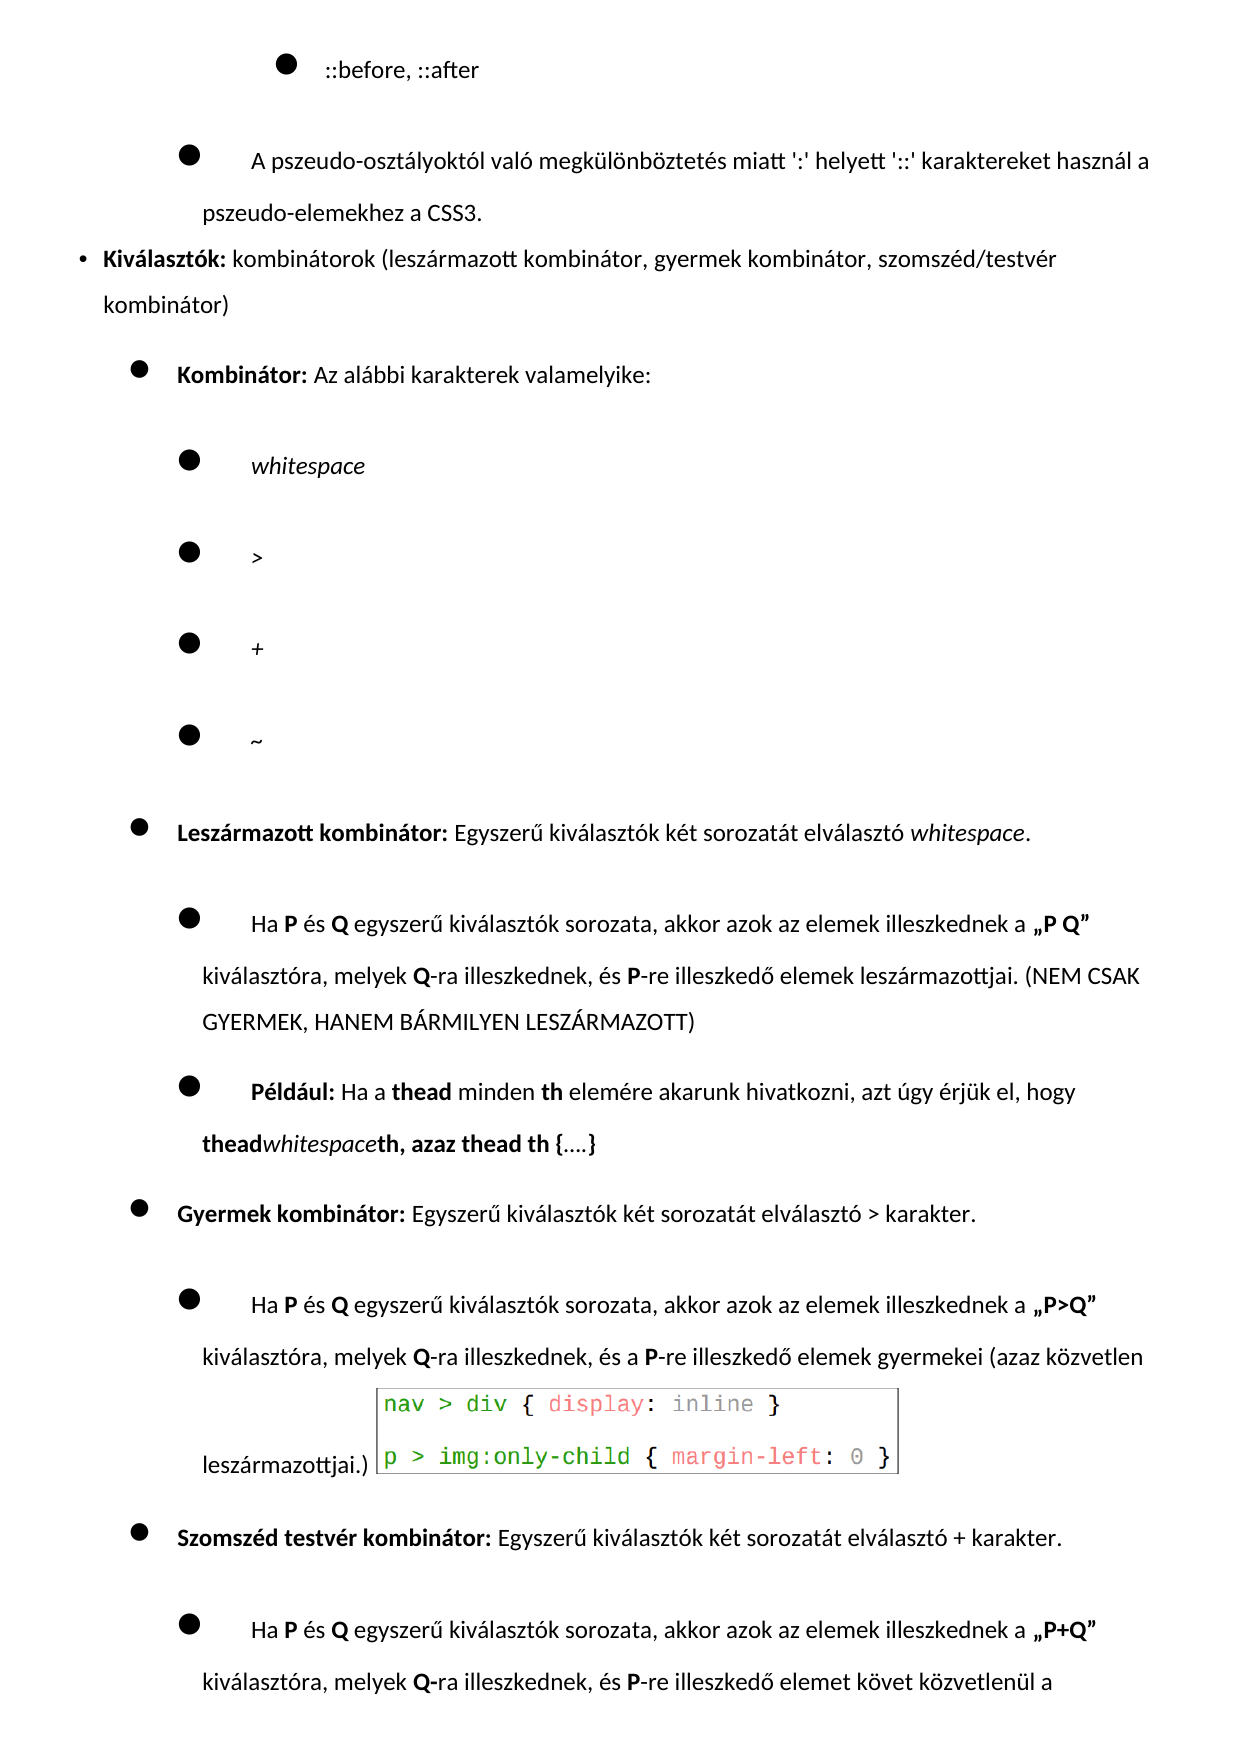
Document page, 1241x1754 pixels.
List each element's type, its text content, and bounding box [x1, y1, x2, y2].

list Kiválasztók: kombinátorok (leszármazott kombinátor, gyermek kombinátor, szomszéd/testvér kombinátor) [78, 243, 1157, 319]
list Gyermek kombinátor: Egyszerű kiválasztók két sorozatát elválasztó > karakter. [127, 1174, 1157, 1235]
list Például: Ha a thead minden th elemére akarunk hivatkozni, azt úgy érjük el, hogy theadwhitespaceth, azaz thead th {….} [177, 1052, 1157, 1158]
list A pszeudo-osztályoktól való megkülönböztetés miatt ':' helyett '::' karaktereket használ a pszeudo-elemekhez a CSS3. [177, 121, 1157, 228]
list Leszármazott kombinátor: Egyszerű kiválasztók két sorozatát elválasztó whitespace. [127, 792, 1157, 853]
list whitespace [177, 426, 1157, 487]
picture [375, 1388, 901, 1474]
list Szomszéd testvér kombinátor: Egyszerű kiválasztók két sorozatát elválasztó + karakter. [127, 1498, 1157, 1559]
list Ha P és Q egyszerű kiválasztók sorozata, akkor azok az elemek illeszkednek a „P Q” kiválasztóra, melyek Q-ra illeszkednek, és P-re illeszkedő elemek leszármazottjai. (NEM CSAK GYERMEK, HANEM BÁRMILYEN LESZÁRMAZOTT) [177, 884, 1157, 1036]
list ~ [177, 701, 1157, 762]
list Kombinátor: Az alábbi karakterek valamelyike: [127, 334, 1157, 396]
list Ha P és Q egyszerű kiválasztók sorozata, akkor azok az elemek illeszkednek a „P>Q” kiválasztóra, melyek Q-ra illeszkednek, és a P-re illeszkedő elemek gyermekei (azaz közvetlen leszármazottjai.) [177, 1265, 1157, 1481]
list ::before, ::after [274, 29, 1157, 91]
list + [177, 609, 1157, 670]
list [177, 1590, 1157, 1696]
list > [177, 518, 1157, 579]
